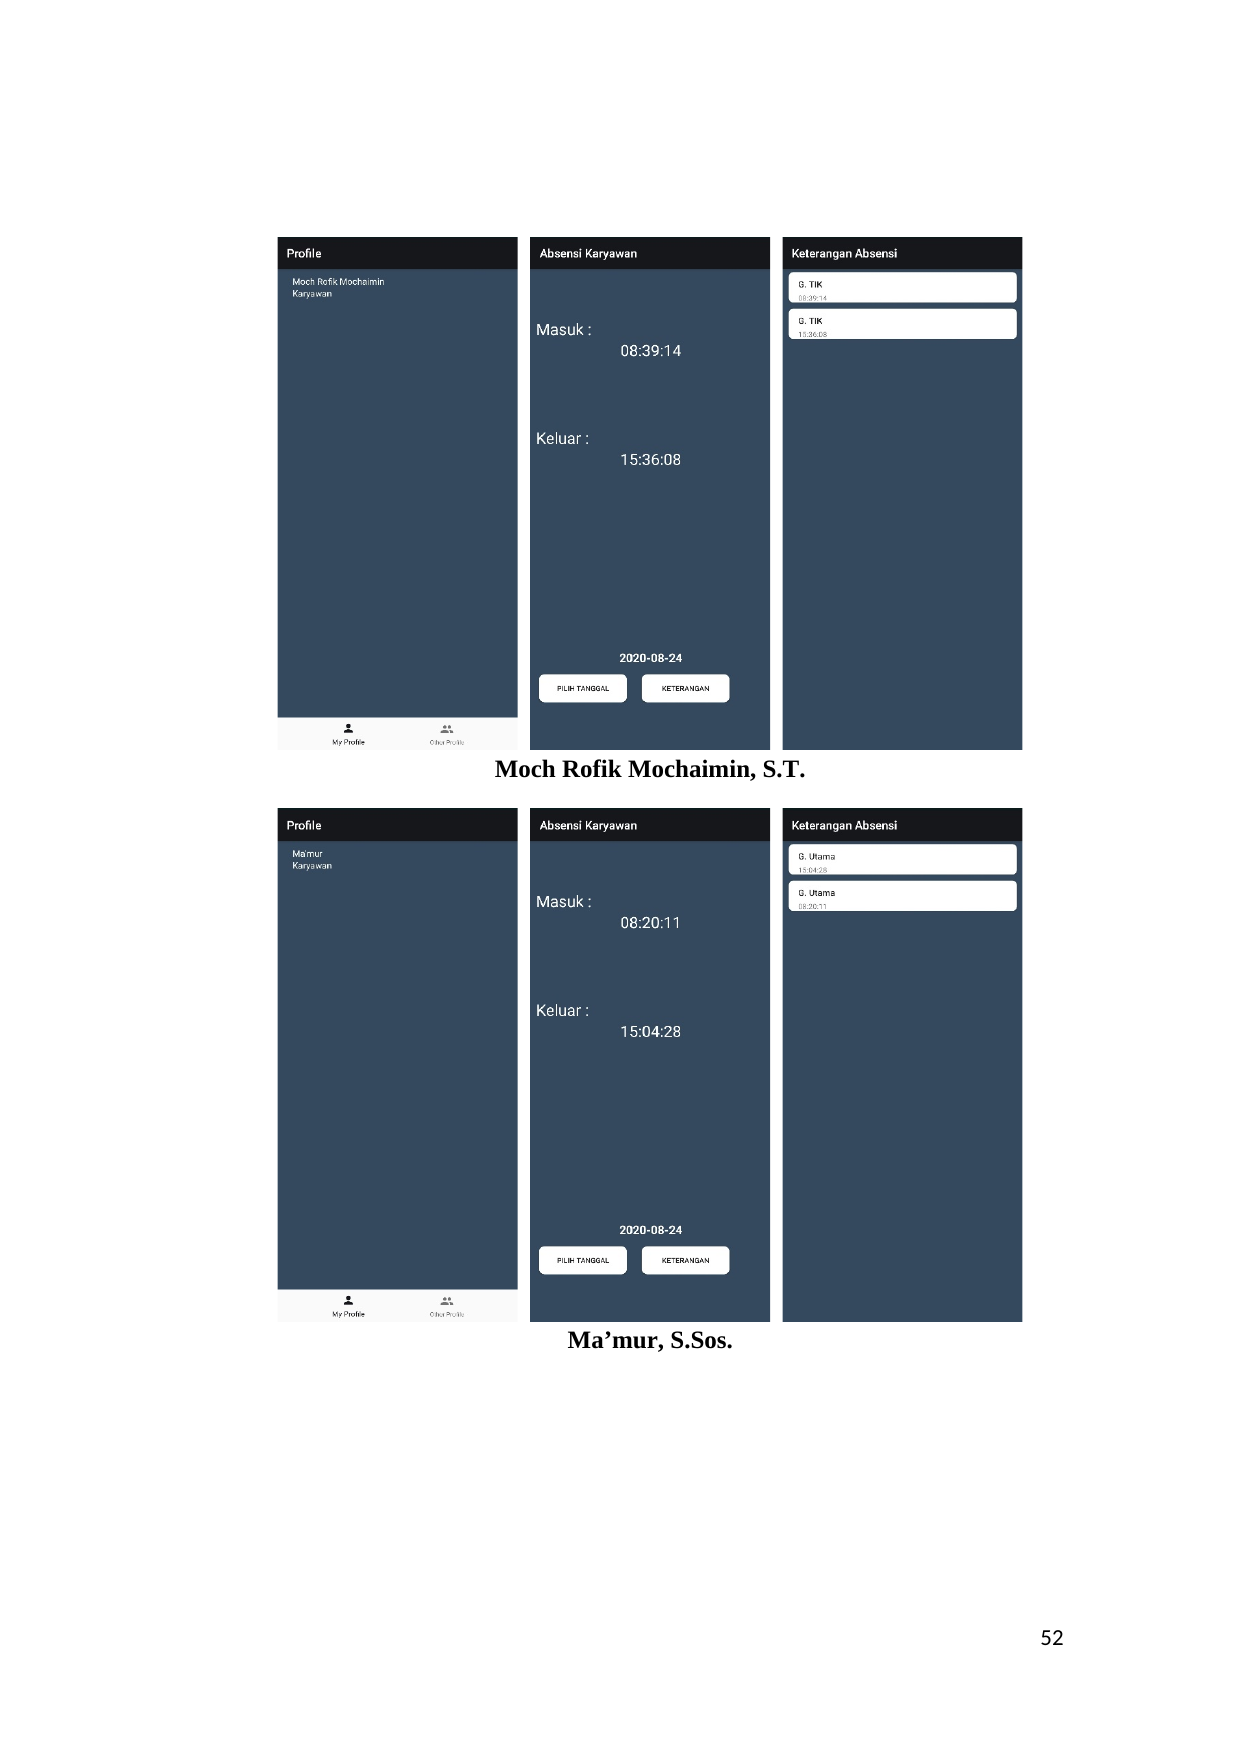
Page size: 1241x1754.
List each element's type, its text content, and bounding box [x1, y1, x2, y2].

picture [530, 808, 771, 1322]
text Moch Rofik Mochaimin, S.T. [237, 754, 1063, 783]
picture [782, 237, 1023, 750]
picture [277, 237, 518, 750]
text Ma’mur, S.Sos. [237, 1325, 1063, 1354]
picture [277, 808, 518, 1322]
picture [782, 808, 1023, 1322]
picture [530, 237, 771, 750]
